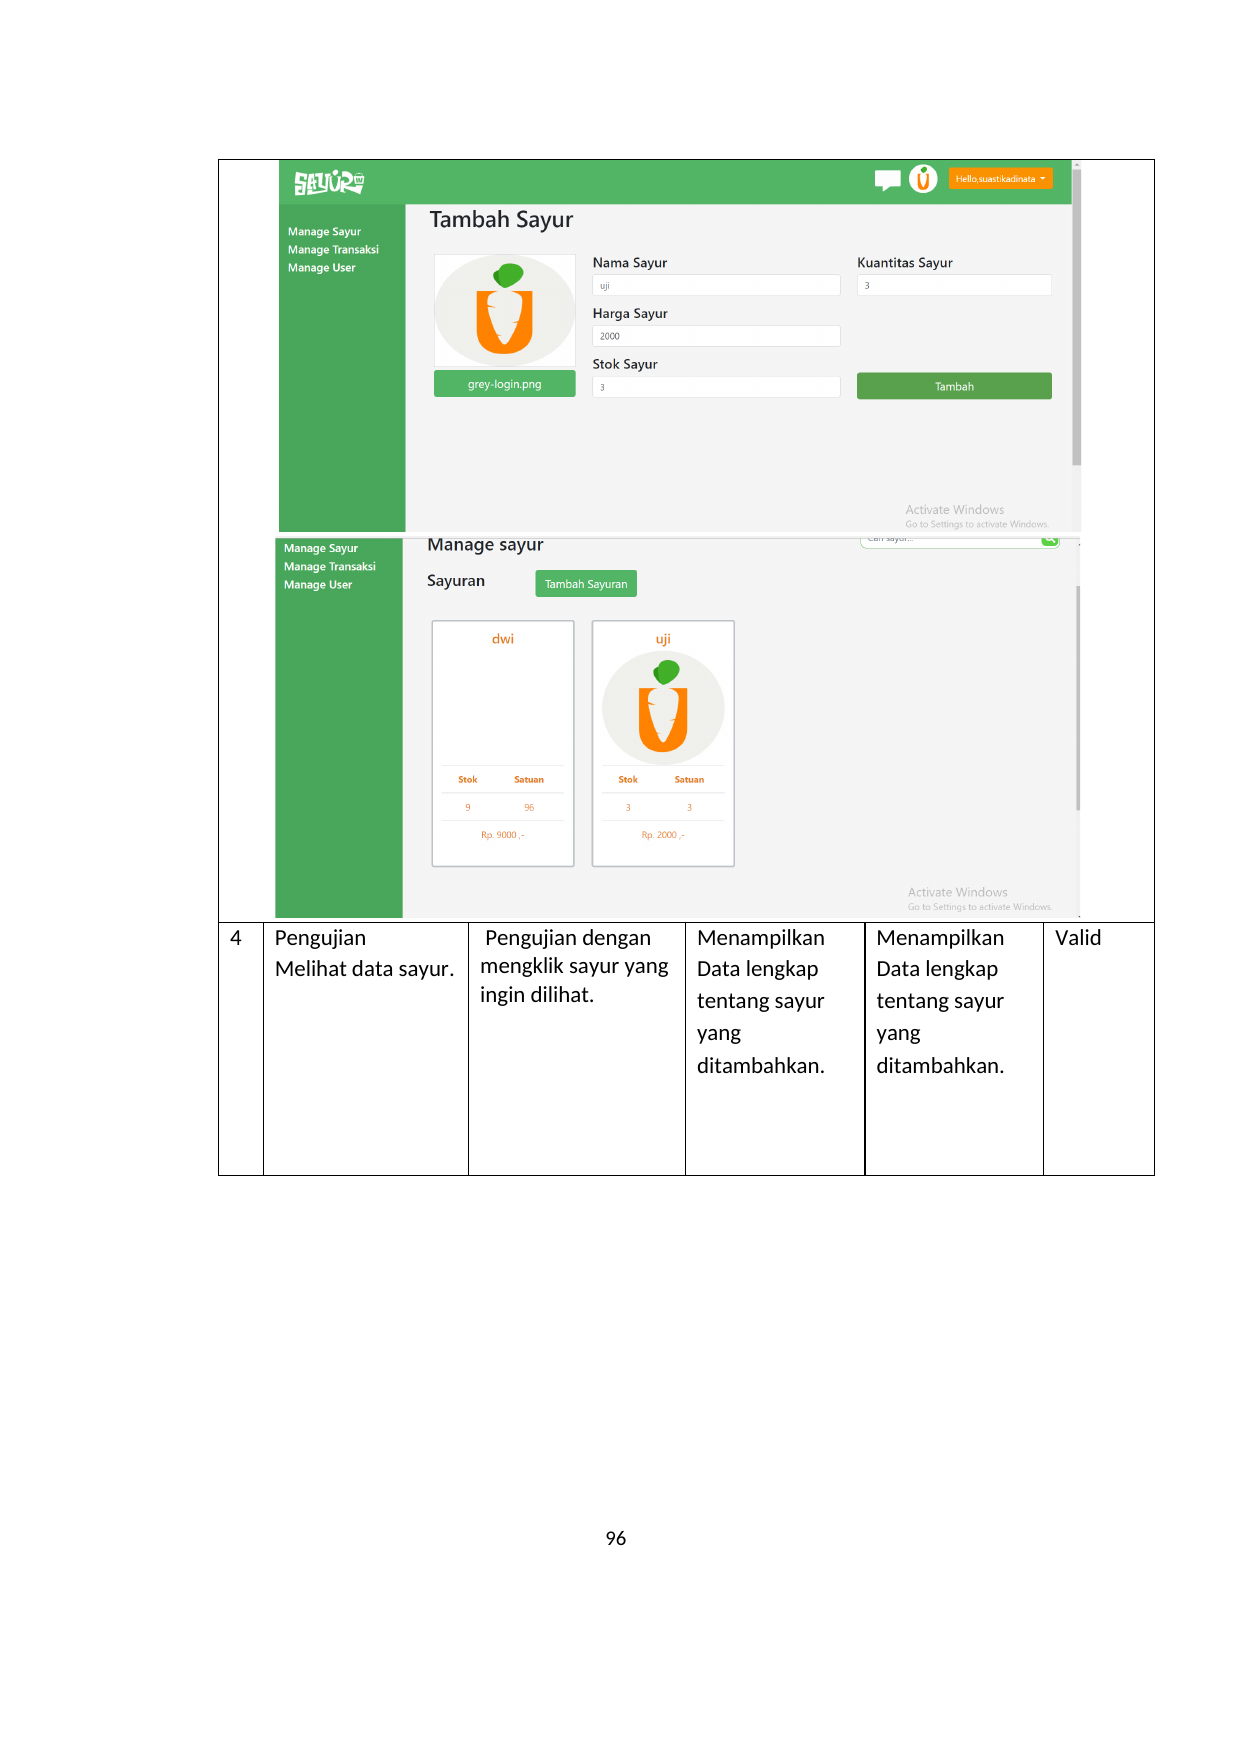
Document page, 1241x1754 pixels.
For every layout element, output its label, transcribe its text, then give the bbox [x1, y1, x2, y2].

table_cell [219, 160, 263, 922]
table_cell Pengujian Melihat data sayur. [264, 923, 468, 1174]
picture [278, 160, 1082, 532]
picture [275, 536, 1081, 918]
table_cell [263, 160, 1154, 922]
table_cell Menampilkan Data lengkap tentang sayur yang ditambahkan. [686, 923, 864, 1174]
table_cell Menampilkan Data lengkap tentang sayur yang ditambahkan. [866, 923, 1043, 1174]
table_cell Valid [1044, 923, 1154, 1174]
table_cell Pengujian dengan mengklik sayur yang ingin dilihat. [469, 923, 685, 1174]
table_cell 4 [219, 923, 263, 1174]
